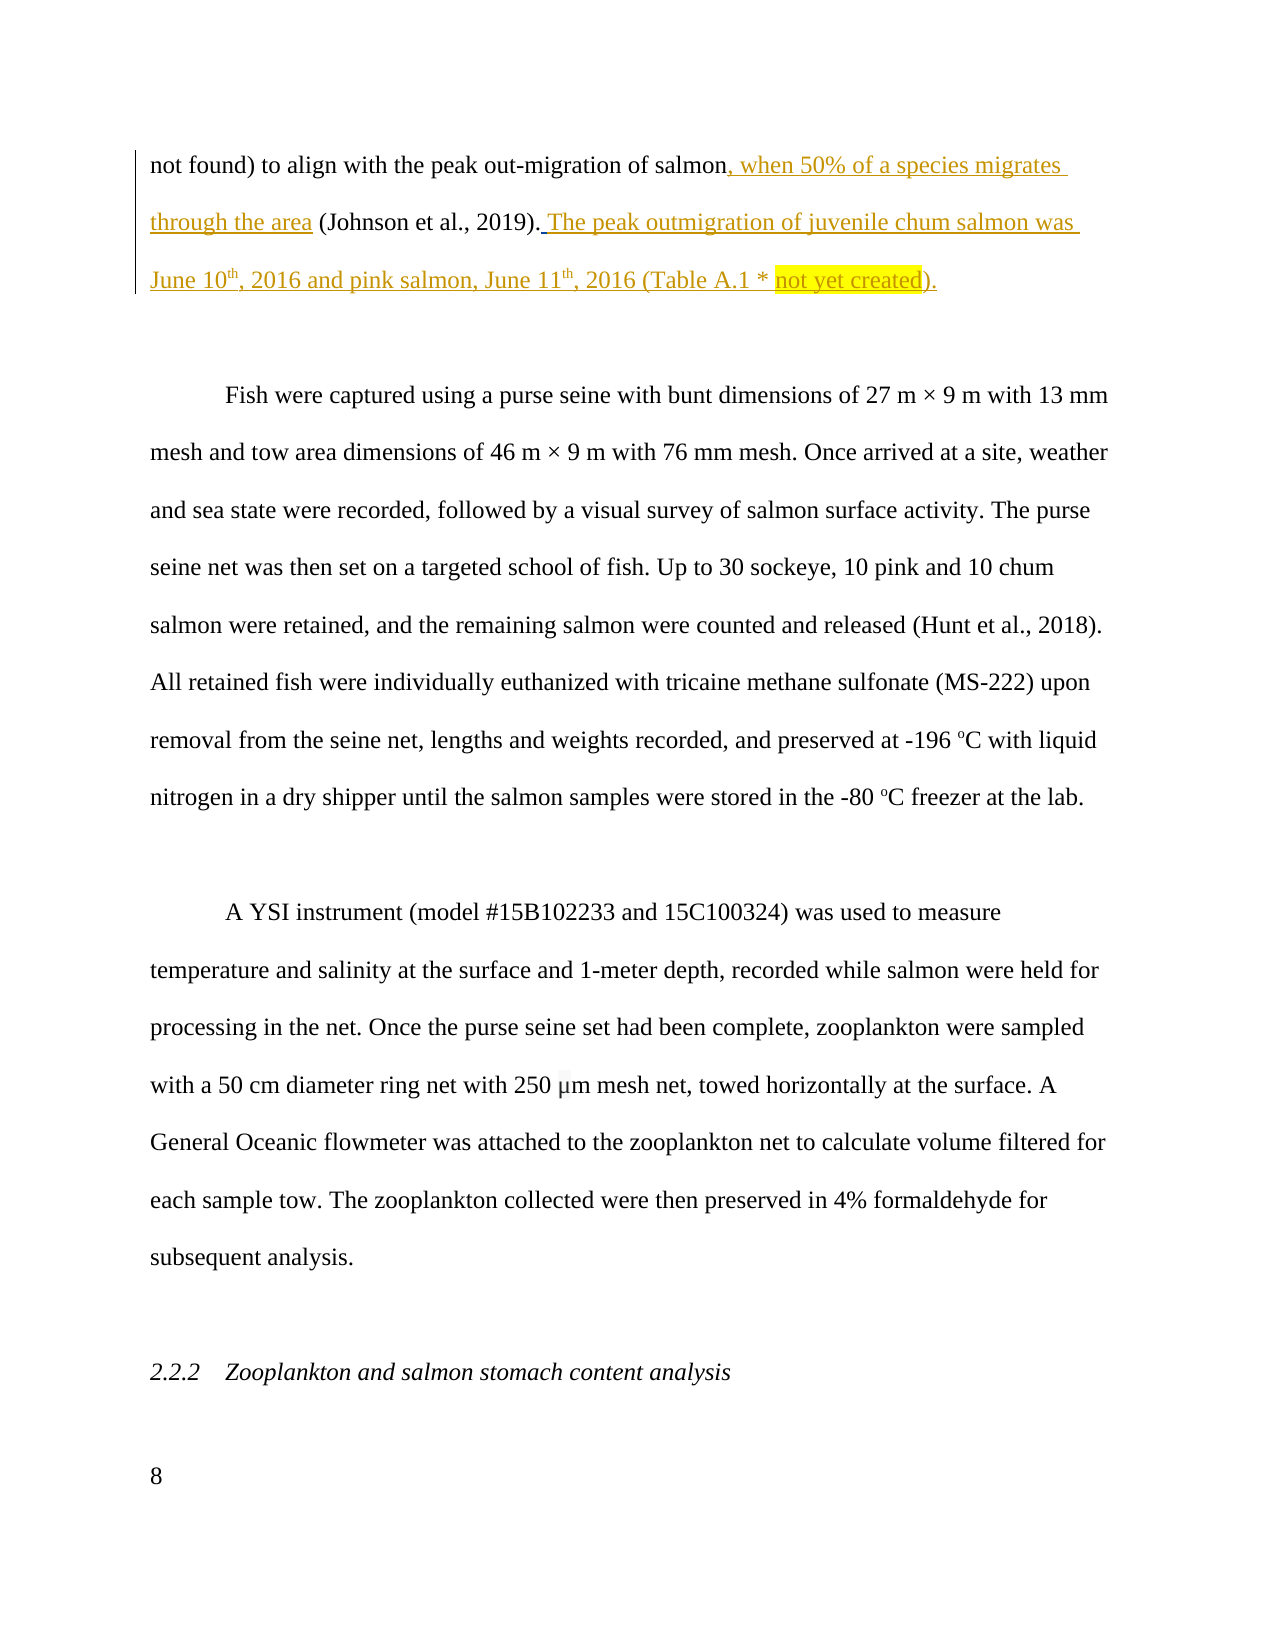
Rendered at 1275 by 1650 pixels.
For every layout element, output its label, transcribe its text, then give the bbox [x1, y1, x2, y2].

text A YSI instrument (model #15B102233 and 15C100324) was used to measure temperature and salinity at the surface and 1-meter depth, recorded while salmon were held for processing in the net. Once the purse seine set had been complete, zooplankton were sampled with a 50 cm diameter ring net with 250 μm mesh net, towed horizontally at the surface. A General Oceanic flowmeter was attached to the zooplankton net to calculate volume filtered for each sample tow. The zooplankton collected were then preserved in 4% formaldehyde for subsequent analysis. [150, 897, 1125, 1271]
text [150, 150, 1125, 294]
subtitle Zooplankton and salmon stomach content analysis [150, 1357, 1125, 1386]
text Fish were captured using a purse seine with bunt dimensions of 27 m × 9 m with 13 mm mesh and tow area dimensions of 46 m × 9 m with 76 mm mesh. Once arrived at a site, weather and sea state were recorded, followed by a visual survey of salmon surface activity. The purse seine net was then set on a targeted school of fish. Up to 30 sockeye, 10 pink and 10 chum salmon were retained, and the remaining salmon were counted and released (Hunt et al., 2018). All retained fish were individually euthanized with tricaine methane sulfonate (MS-222) upon removal from the seine net, lengths and weights recorded, and preserved at -196 oC with liquid nitrogen in a dry shipper until the salmon samples were stored in the -80 oC freezer at the lab. [150, 380, 1125, 811]
